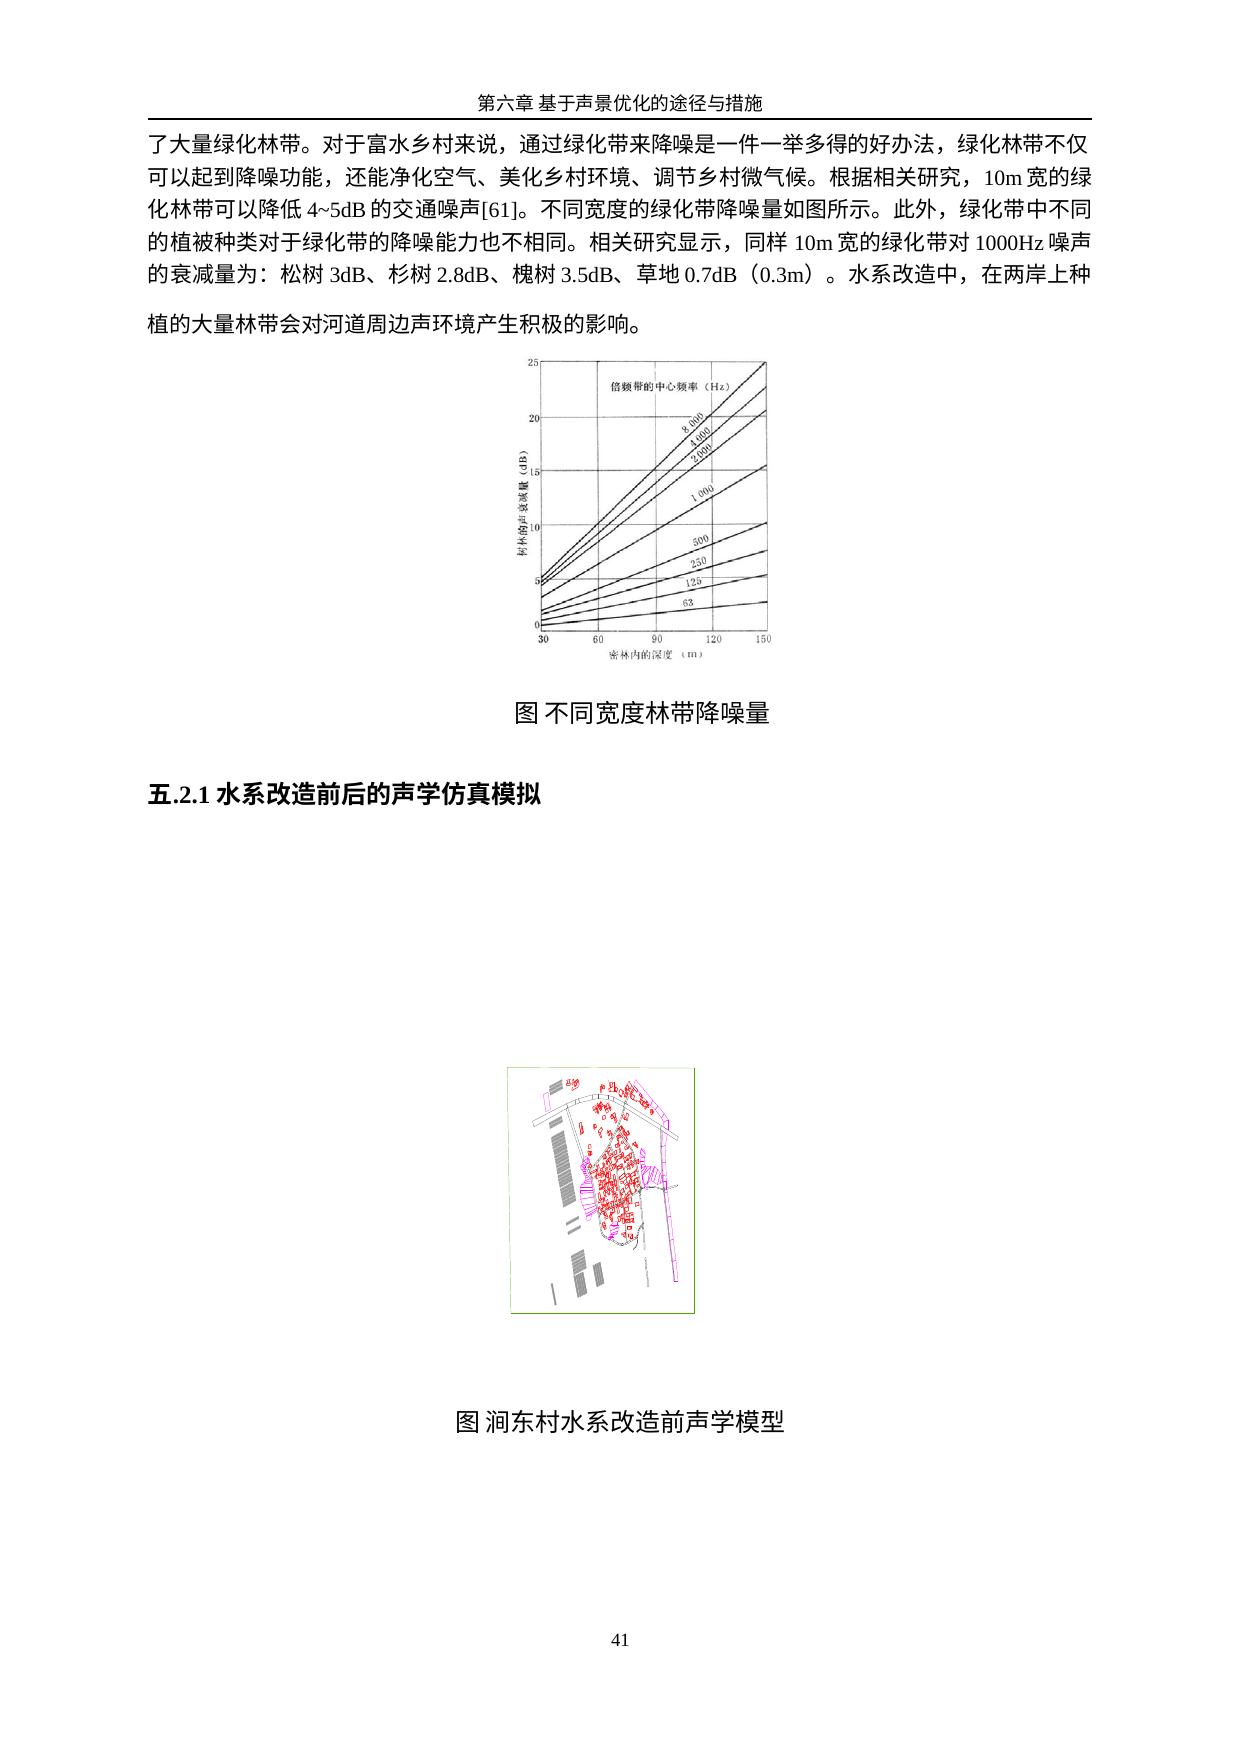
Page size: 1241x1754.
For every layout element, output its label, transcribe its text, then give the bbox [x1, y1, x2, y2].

text 图 不同宽度林带降噪量 [148, 679, 1092, 744]
picture [511, 354, 773, 661]
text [148, 127, 1092, 354]
text 水系改造前后的声学仿真模拟 [148, 761, 1092, 826]
text 图 涧东村水系改造前声学模型 [148, 1388, 1092, 1453]
